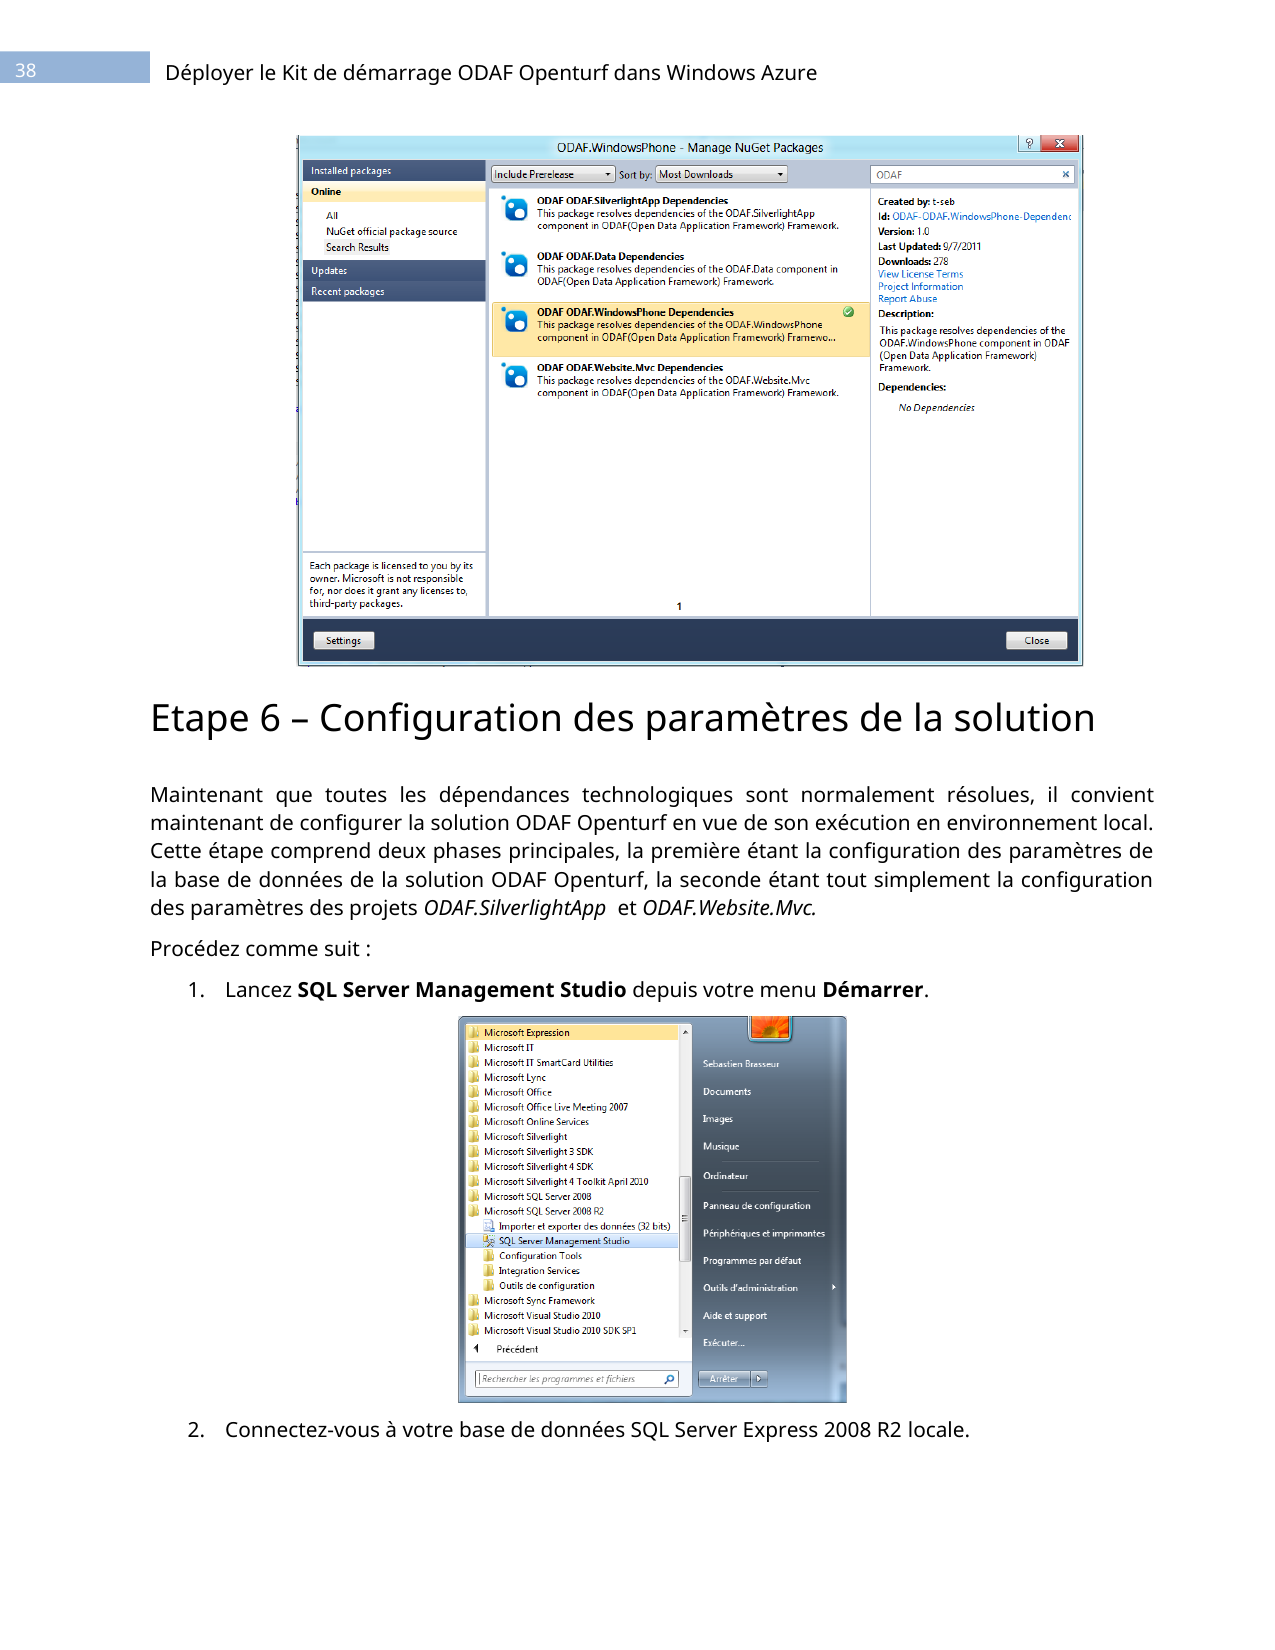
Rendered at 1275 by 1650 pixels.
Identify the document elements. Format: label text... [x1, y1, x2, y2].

subtitle Etape 6 – Configuration des paramètres de la solution [150, 691, 1155, 742]
list Lancez SQL Server Management Studio depuis votre menu Démarrer. [187, 975, 1155, 1004]
text Maintenant que toutes les dépendances technologiques sont normalement résolues, il convient maintenant de configurer la solution ODAF Openturf en vue de son exécution en environnement local. Cette étape comprend deux phases principales, la première étant la configuration des paramètres de la base de données de la solution ODAF Openturf, la seconde étant tout simplement la configuration des paramètres des projets ODAF.SilverlightApp et ODAF.Website.Mvc. [150, 780, 1155, 922]
picture [458, 1016, 847, 1403]
picture [296, 135, 1084, 667]
list Connectez-vous à votre base de données SQL Server Express 2008 R2 locale. [187, 1415, 1155, 1443]
text Procédez comme suit : [150, 934, 1155, 963]
